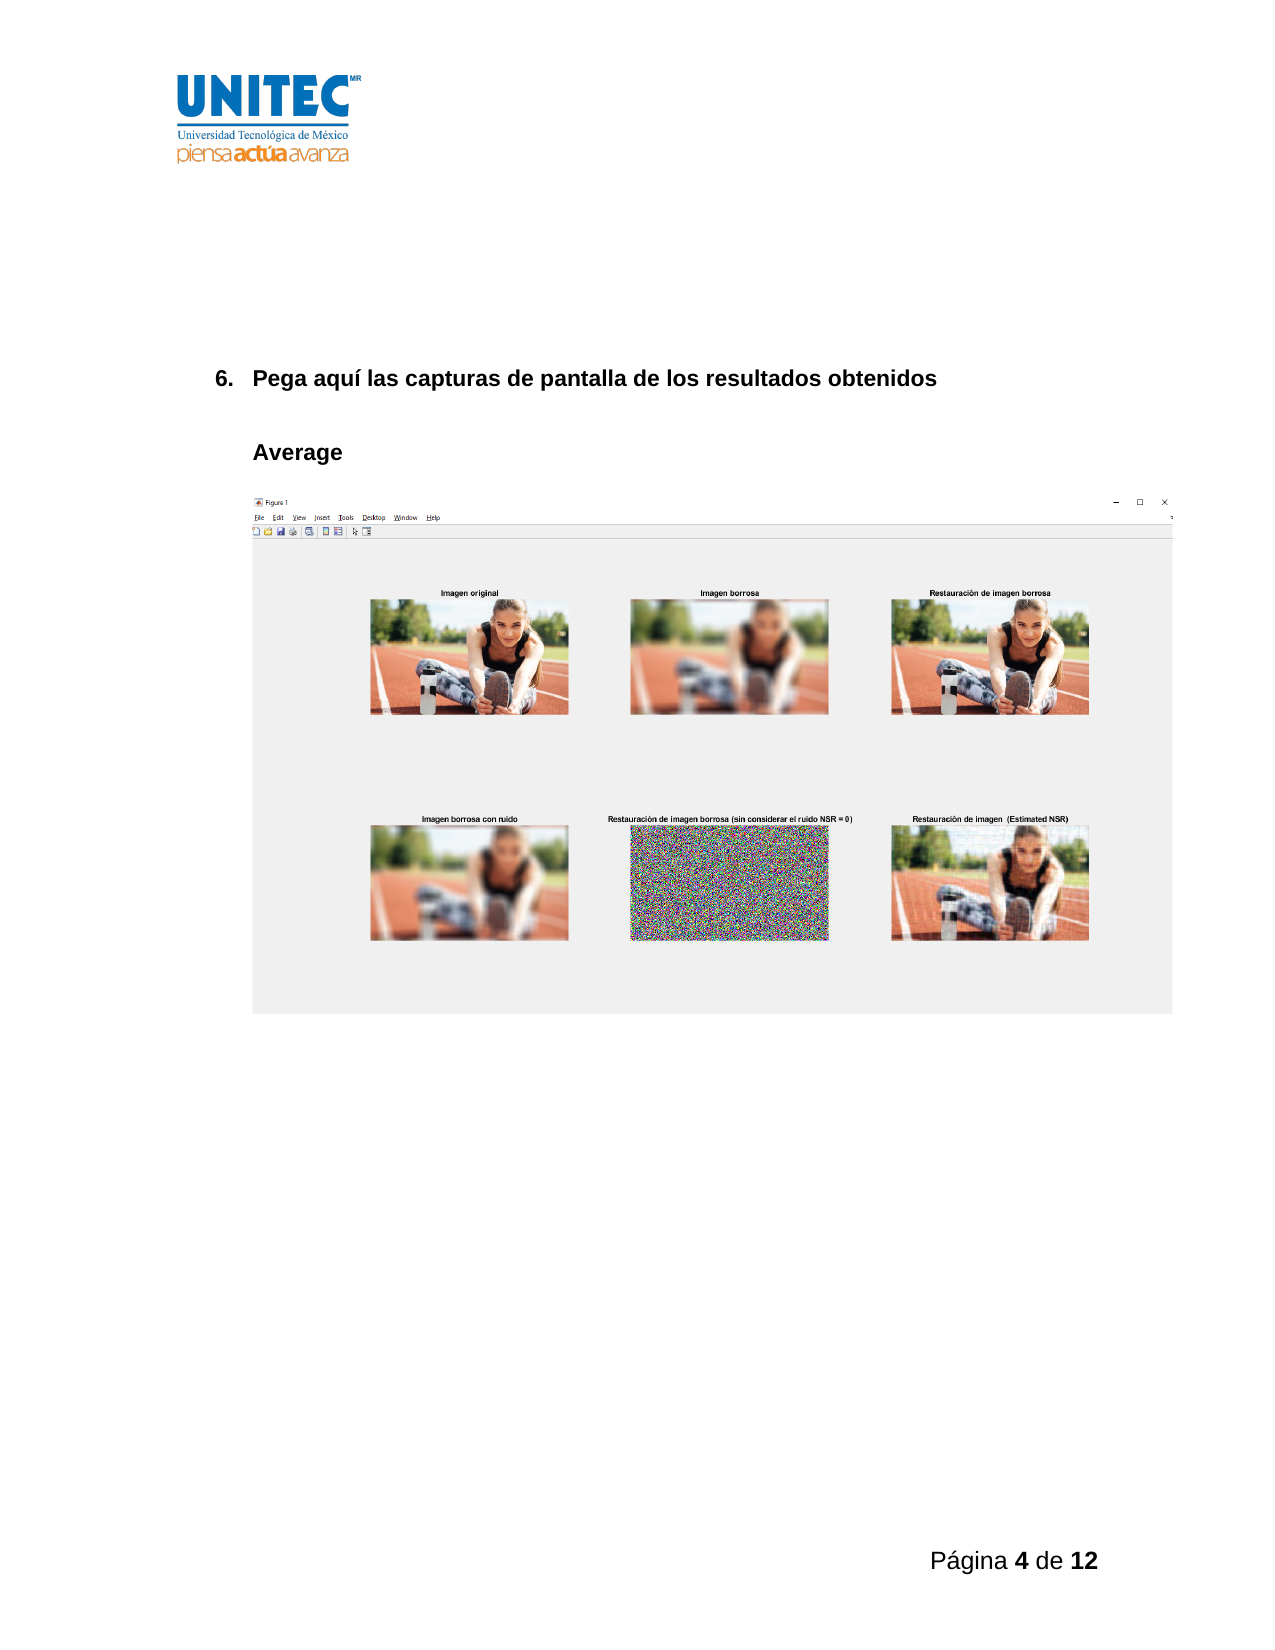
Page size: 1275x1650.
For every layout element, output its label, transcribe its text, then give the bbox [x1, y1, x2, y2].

picture [252, 496, 1173, 1014]
list Average [252, 439, 1098, 466]
picture [177, 75, 362, 164]
list Pega aquí las capturas de pantalla de los resultados obtenidos [215, 365, 1098, 392]
